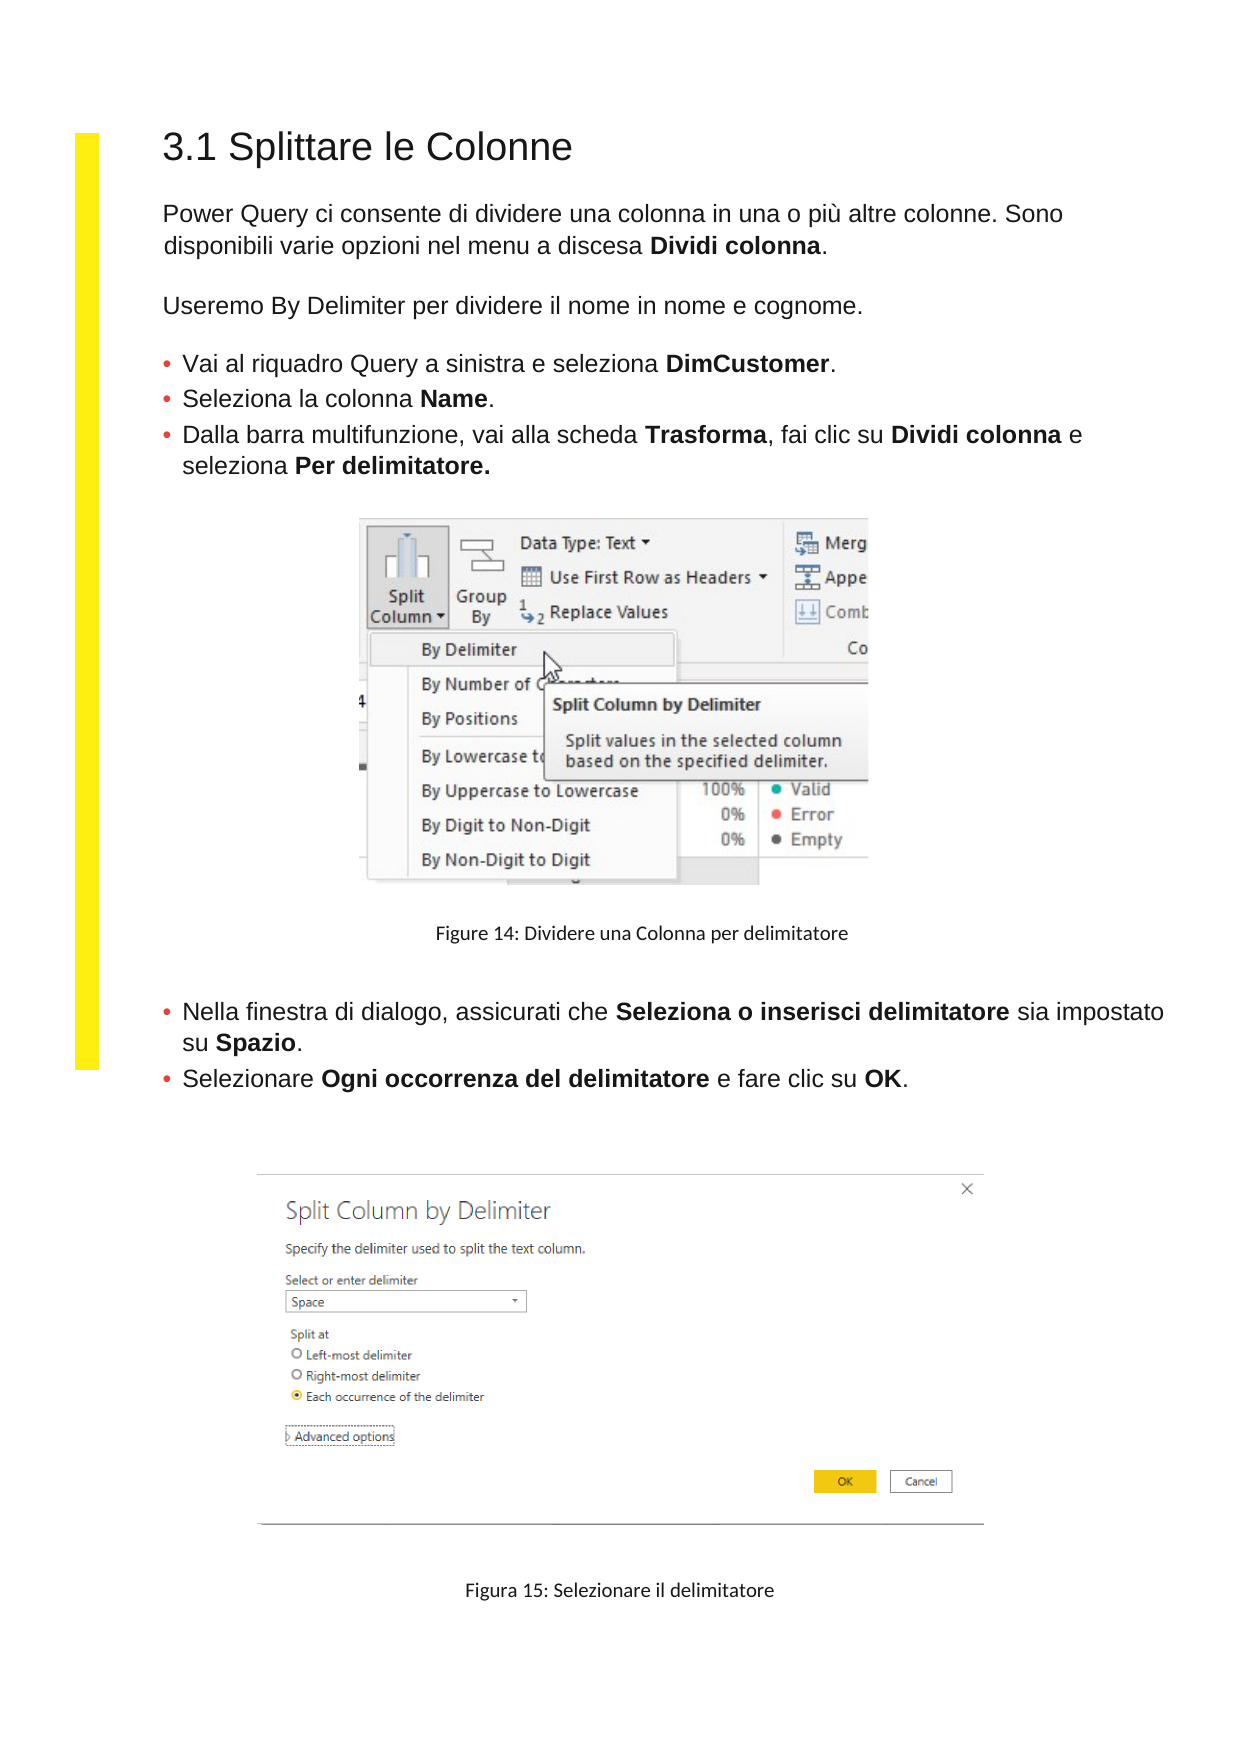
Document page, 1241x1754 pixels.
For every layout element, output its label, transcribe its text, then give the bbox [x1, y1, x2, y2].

list Vai al riquadro Query a sinistra e seleziona DimCustomer. [162, 349, 1166, 378]
picture [256, 1173, 984, 1525]
picture [359, 518, 869, 885]
text Figura 15: Selezionare il delimitatore [75, 1577, 1165, 1602]
text Useremo By Delimiter per dividere il nome in nome e cognome. [162, 291, 1166, 320]
list Dalla barra multifunzione, vai alla scheda Trasforma, fai clic su Dividi colonna e seleziona Per delimitatore. [162, 420, 1166, 480]
subtitle 3.1 Splittare le Colonne [162, 123, 1167, 168]
list Seleziona la colonna Name. [162, 384, 1166, 413]
text Power Query ci consente di dividere una colonna in una o più altre colonne. Sono disponibili varie opzioni nel menu a discesa Dividi colonna. [162, 199, 1166, 259]
text Figure 14: Dividere una Colonna per delimitatore [99, 920, 1166, 945]
list Selezionare Ogni occorrenza del delimitatore e fare clic su OK. [162, 1064, 1166, 1092]
list Nella finestra di dialogo, assicurati che Seleziona o inserisci delimitatore sia impostato su Spazio. [162, 997, 1166, 1057]
